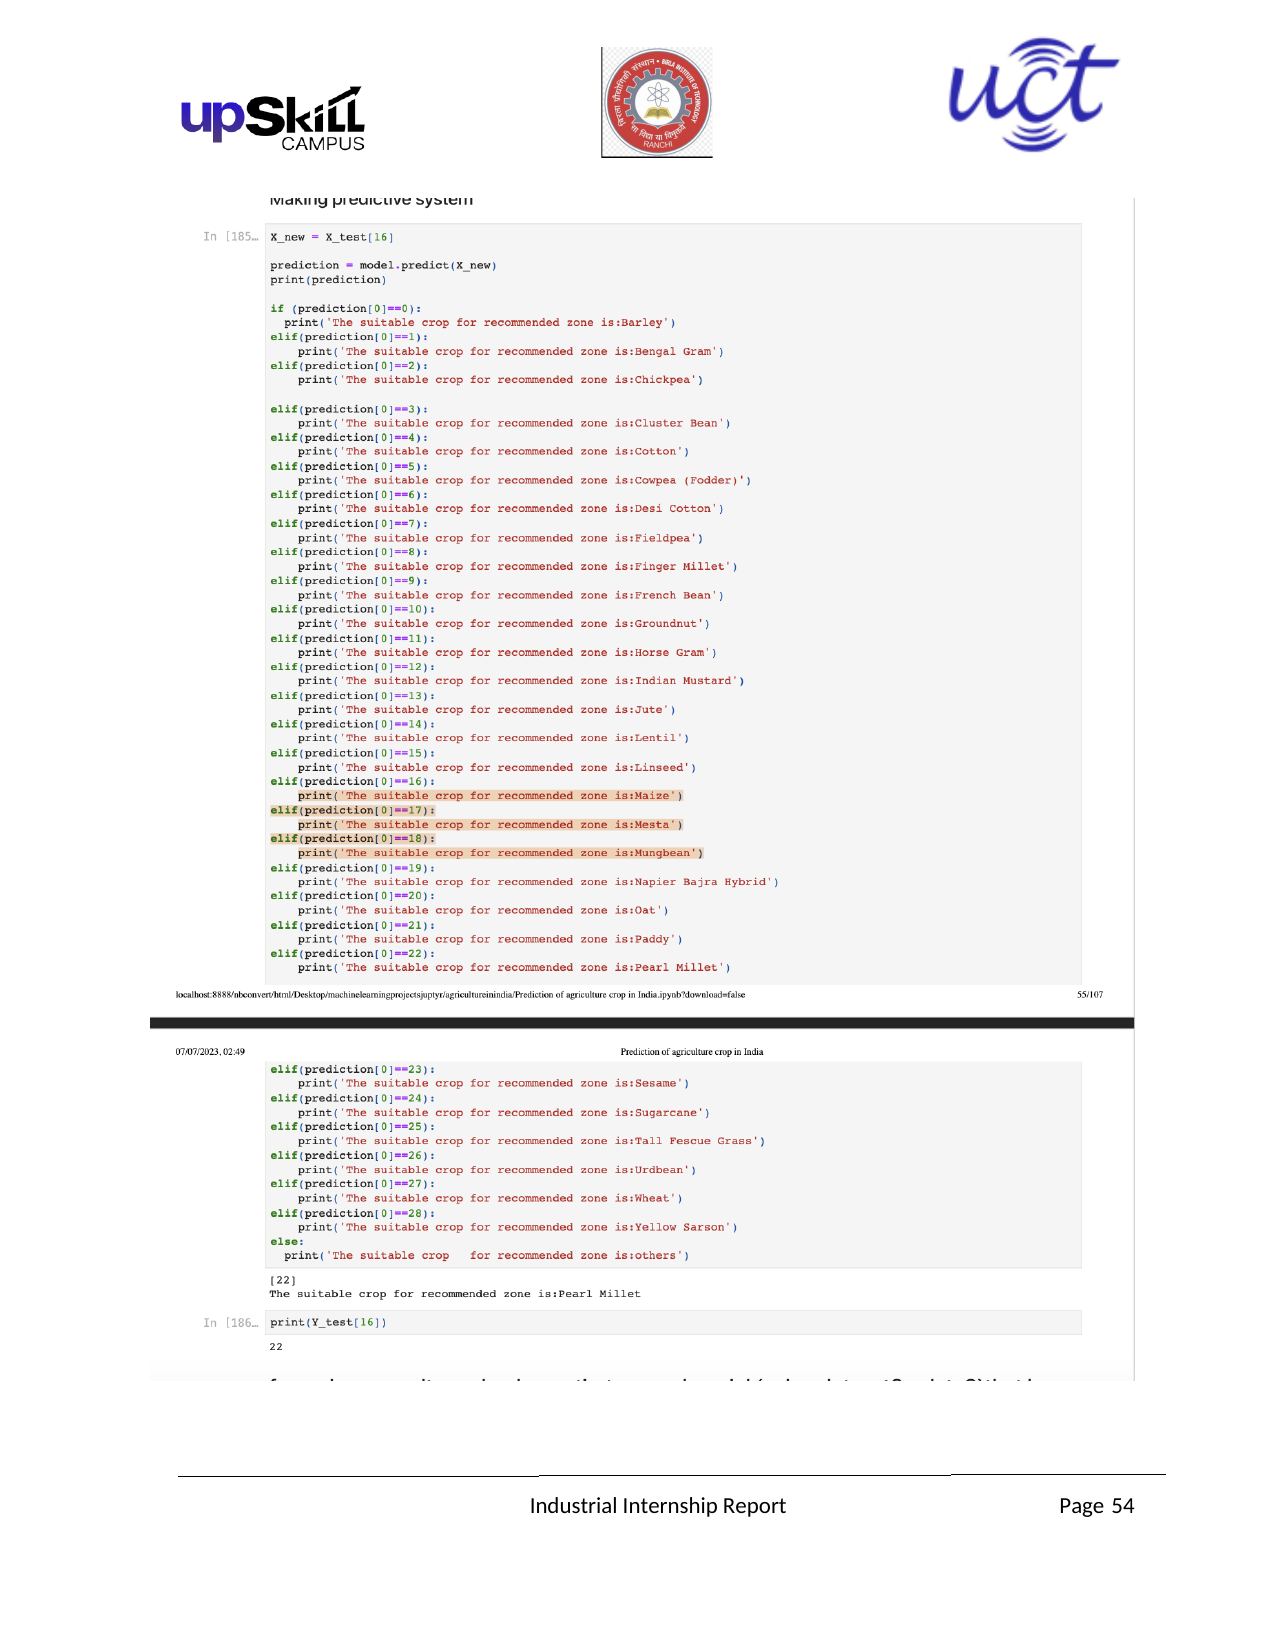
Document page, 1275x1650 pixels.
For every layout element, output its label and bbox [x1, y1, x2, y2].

picture [150, 73, 396, 154]
picture [150, 198, 1135, 1381]
picture [946, 28, 1125, 154]
picture [601, 47, 713, 158]
